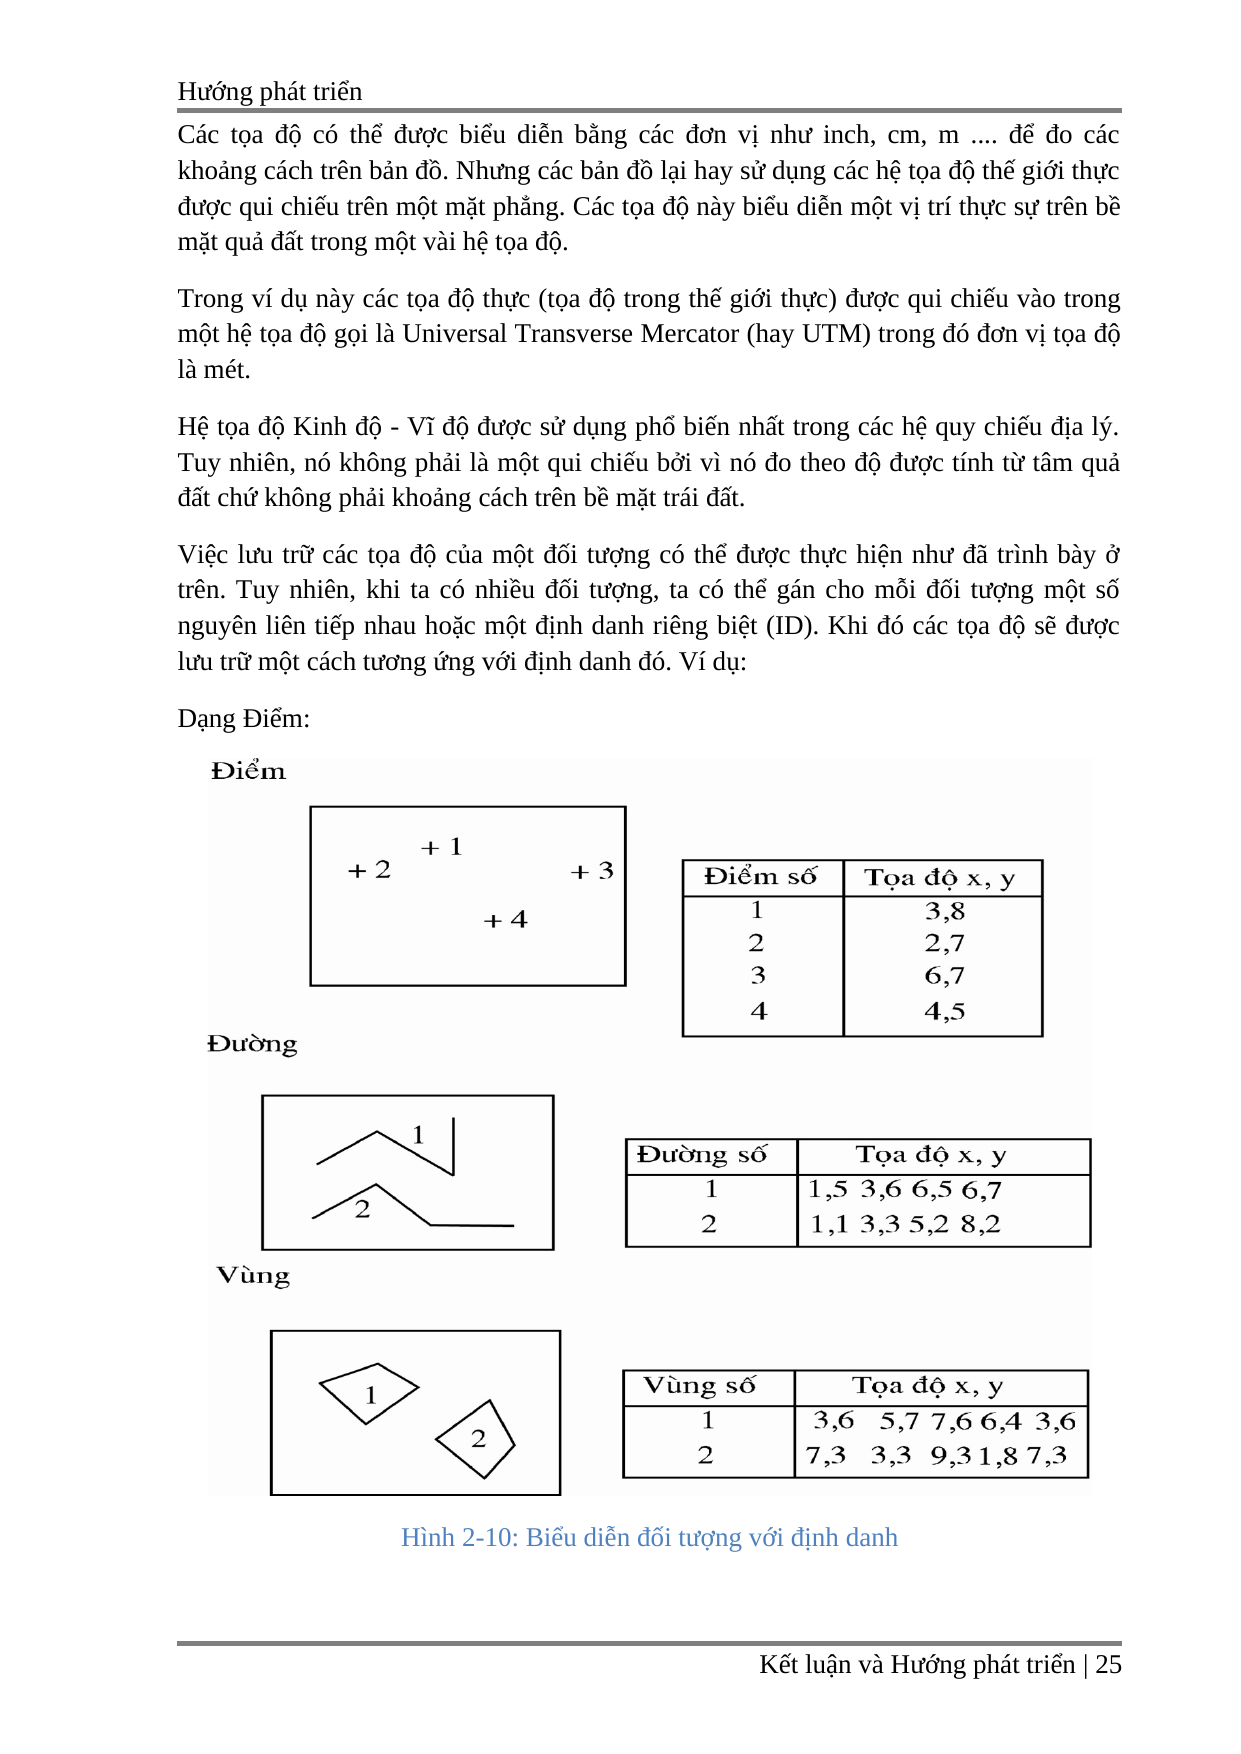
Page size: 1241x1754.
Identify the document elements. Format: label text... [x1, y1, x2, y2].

text Hình -: Biểu diễn đối tượng với định danh [177, 1521, 1122, 1552]
picture [207, 758, 1092, 1496]
text Dạng Điểm: [177, 702, 1122, 733]
text Trong ví dụ này các tọa độ thực (tọa độ trong thế giới thực) được qui chiếu vào trong một hệ tọa độ gọi là Universal Transverse Mercator (hay UTM) trong đó đơn vị tọa độ là mét. [177, 282, 1122, 384]
text Việc lưu trữ các tọa độ của một đối tượng có thể được thực hiện như đã trình bày ở trên. Tuy nhiên, khi ta có nhiều đối tượng, ta có thể gán cho mỗi đối tượng một số nguyên liên tiếp nhau hoặc một định danh riêng biệt (ID). Khi đó các tọa độ sẽ được lưu trữ một cách tương ứng với định danh đó. Ví dụ: [177, 538, 1122, 676]
text Các tọa độ có thể được biểu diễn bằng các đơn vị như inch, cm, m .... để đo các khoảng cách trên bản đồ. Nhưng các bản đồ lại hay sử dụng các hệ tọa độ thế giới thực được qui chiếu trên một mặt phẳng. Các tọa độ này biểu diễn một vị trí thực sự trên bề mặt quả đất trong một vài hệ tọa độ. [177, 118, 1122, 256]
text Hệ tọa độ Kinh độ - Vĩ độ được sử dụng phổ biến nhất trong các hệ quy chiếu địa lý. Tuy nhiên, nó không phải là một qui chiếu bởi vì nó đo theo độ được tính từ tâm quả đất chứ không phải khoảng cách trên bề mặt trái đất. [177, 410, 1122, 512]
